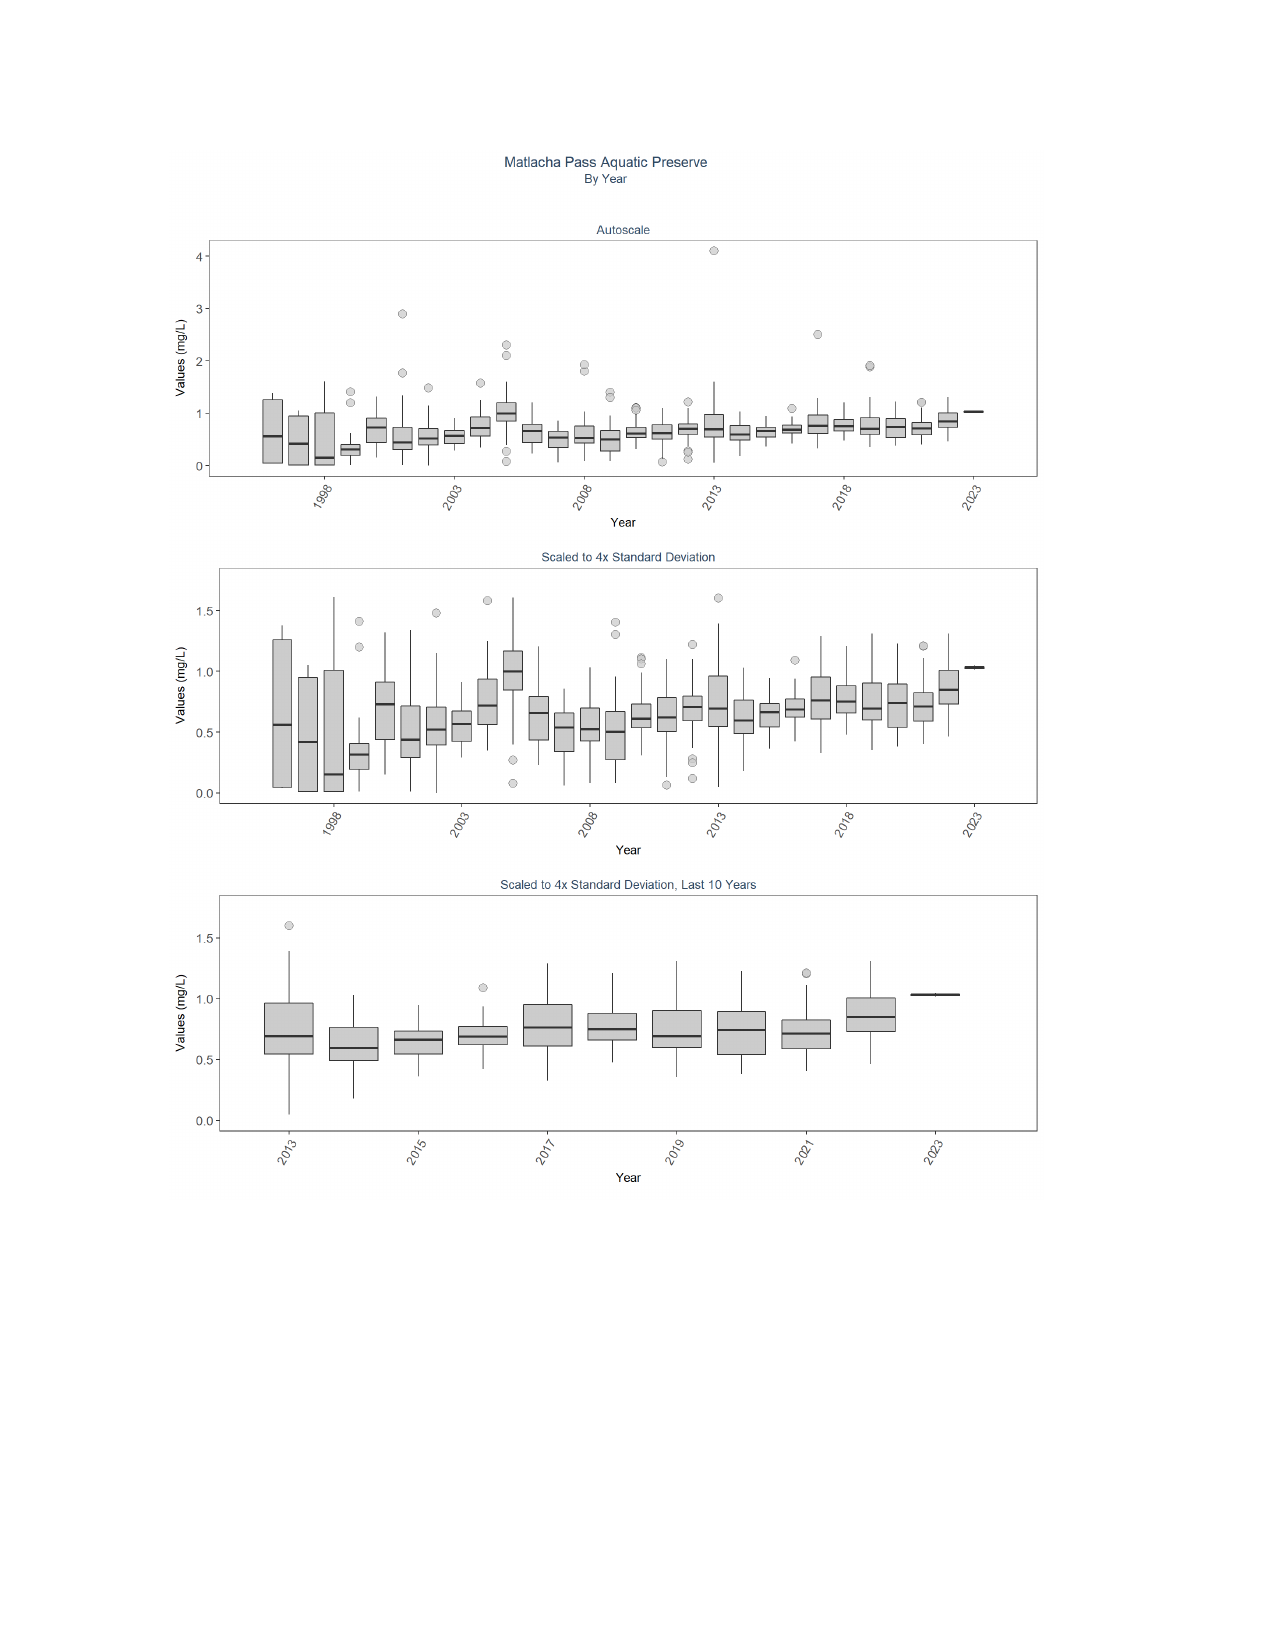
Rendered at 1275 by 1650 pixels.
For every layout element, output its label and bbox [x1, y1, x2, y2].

picture [168, 150, 1044, 1200]
